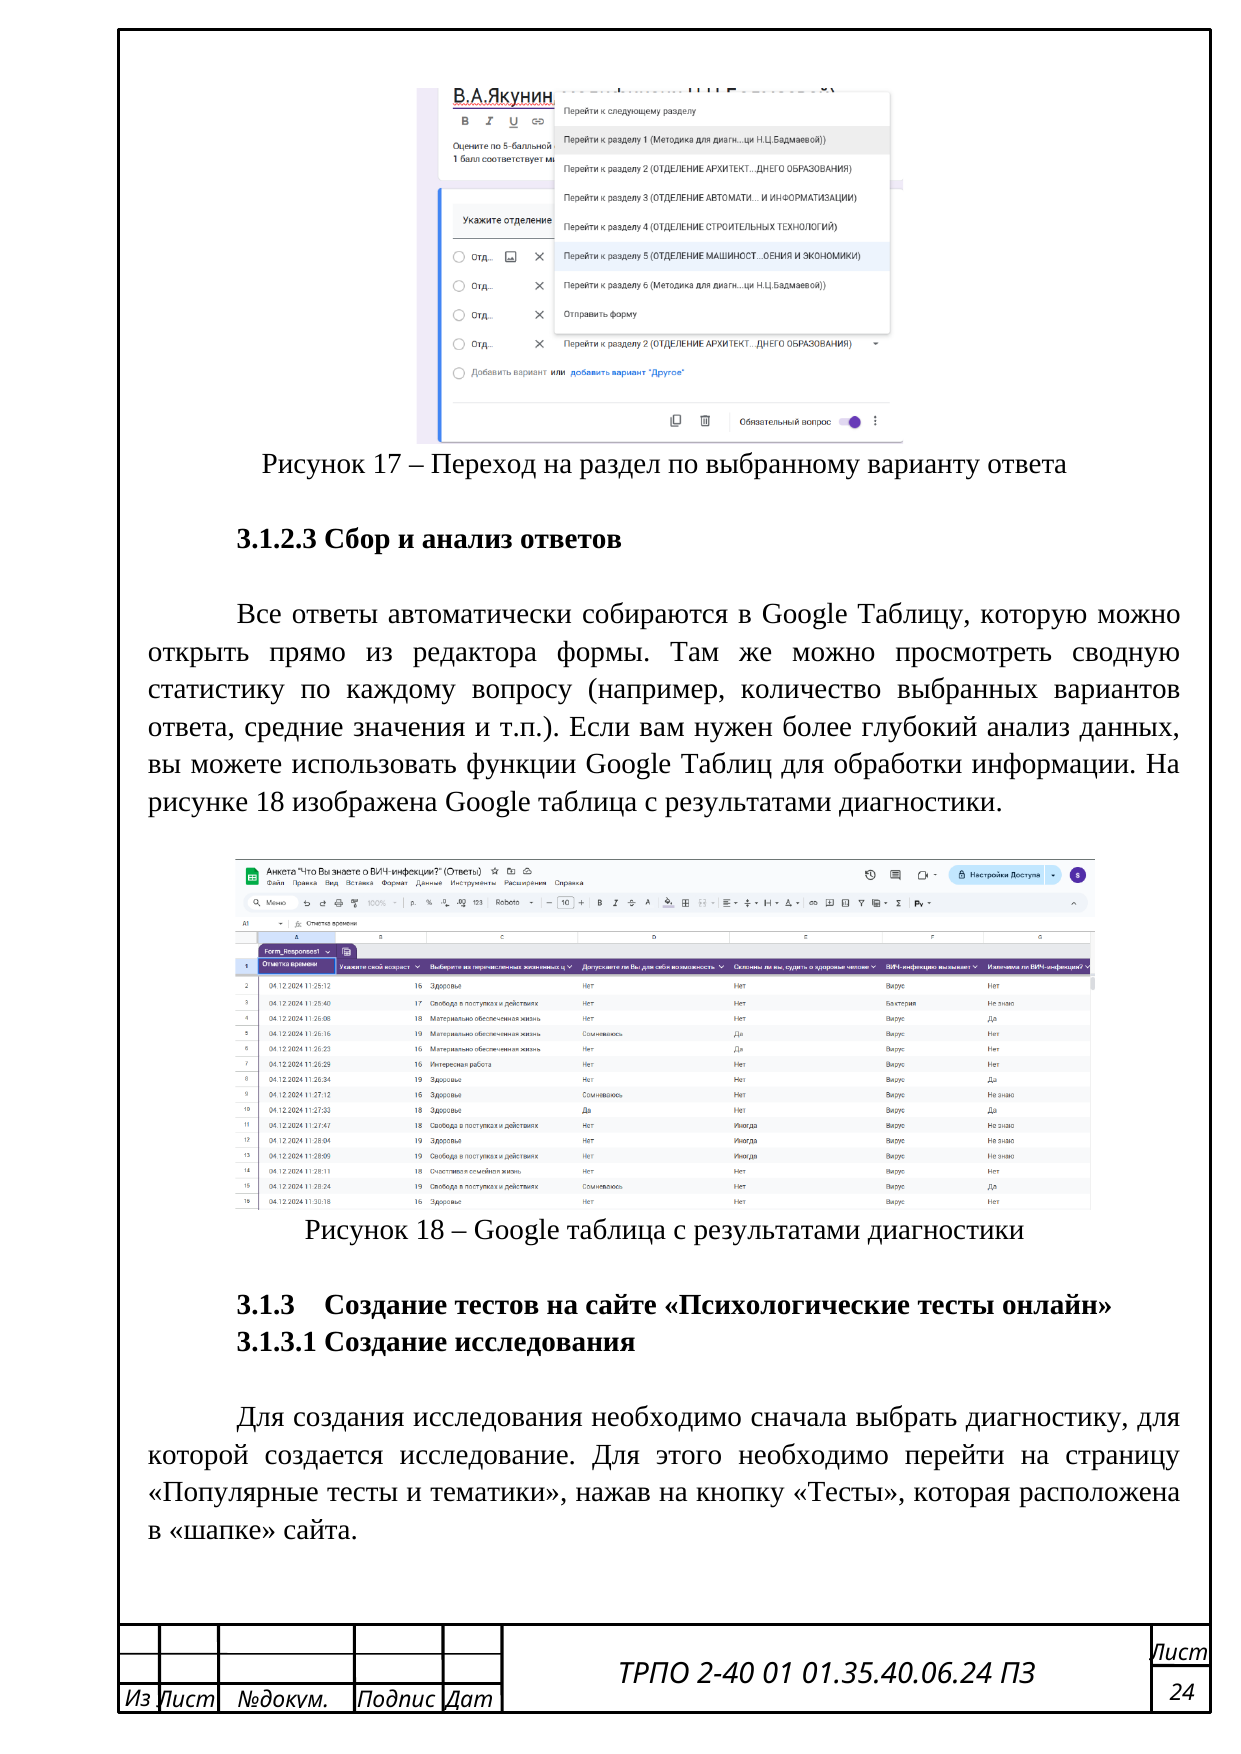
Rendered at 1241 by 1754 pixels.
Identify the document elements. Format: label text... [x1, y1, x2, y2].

picture [416, 88, 904, 444]
picture [235, 859, 1095, 1210]
text Все ответы автоматически собираются в Google Таблицу, которую можно открыть прямо из редактора формы. Там же можно просмотреть сводную статистику по каждому вопросу (например, количество выбранных вариантов ответа, средние значения и т.п.). Если вам нужен более глубокий анализ данных, вы можете использовать функции Google Таблиц для обработки информации. На рисунке 18 изображена Google таблица с результатами диагностики. [148, 594, 1181, 819]
text 3.1.2.3 Сбор и анализ ответов [148, 519, 1181, 556]
text Для создания исследования необходимо сначала выбрать диагностику, для которой создается исследование. Для этого необходимо перейти на страницу «Популярные тесты и тематики», нажав на кнопку «Тесты», которая расположена в «шапке» сайта. [148, 1397, 1181, 1547]
text 3.1.3 Создание тестов на сайте «Психологические тесты онлайн» [148, 1284, 1181, 1322]
text 3.1.3.1 Создание исследования [148, 1322, 1181, 1359]
